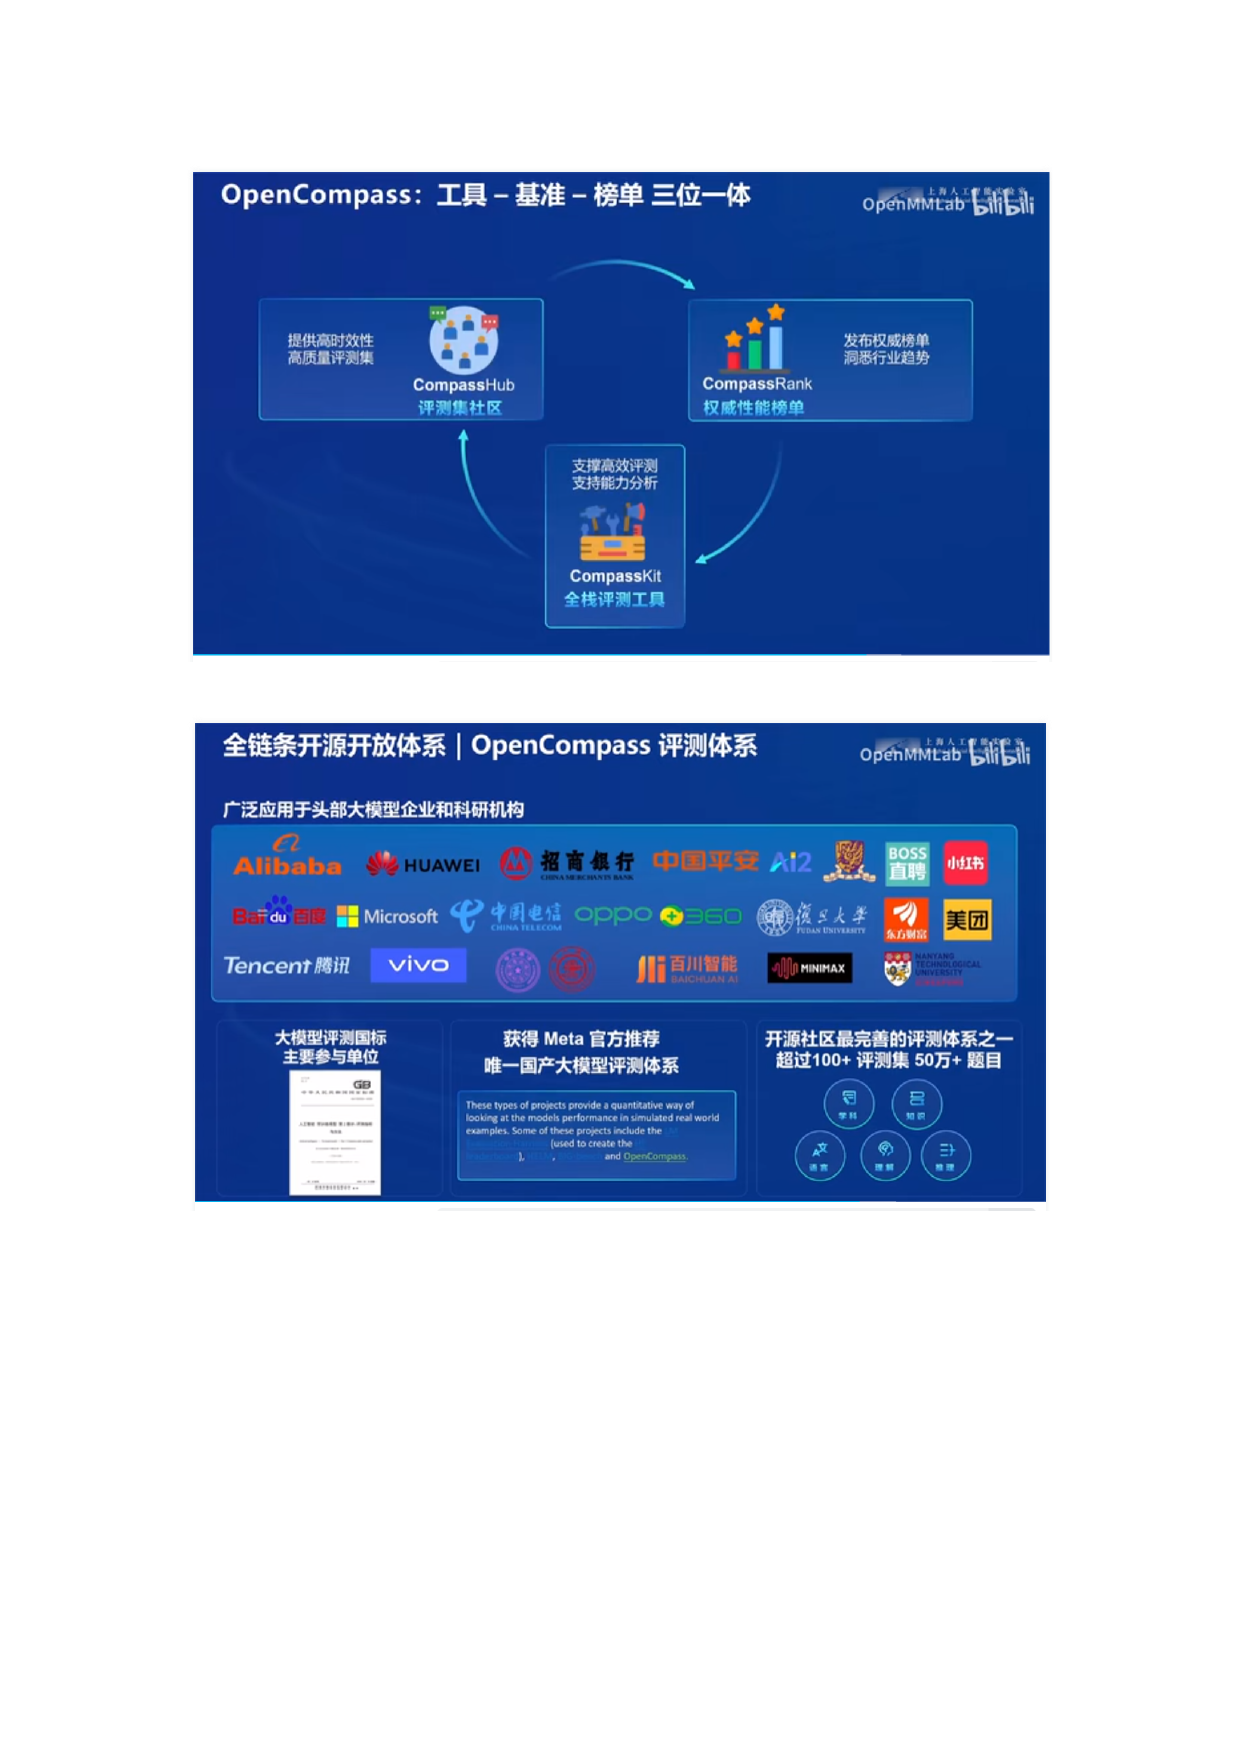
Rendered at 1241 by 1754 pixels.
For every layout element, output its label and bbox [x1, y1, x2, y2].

picture [187, 162, 1053, 662]
picture [187, 714, 1053, 1211]
